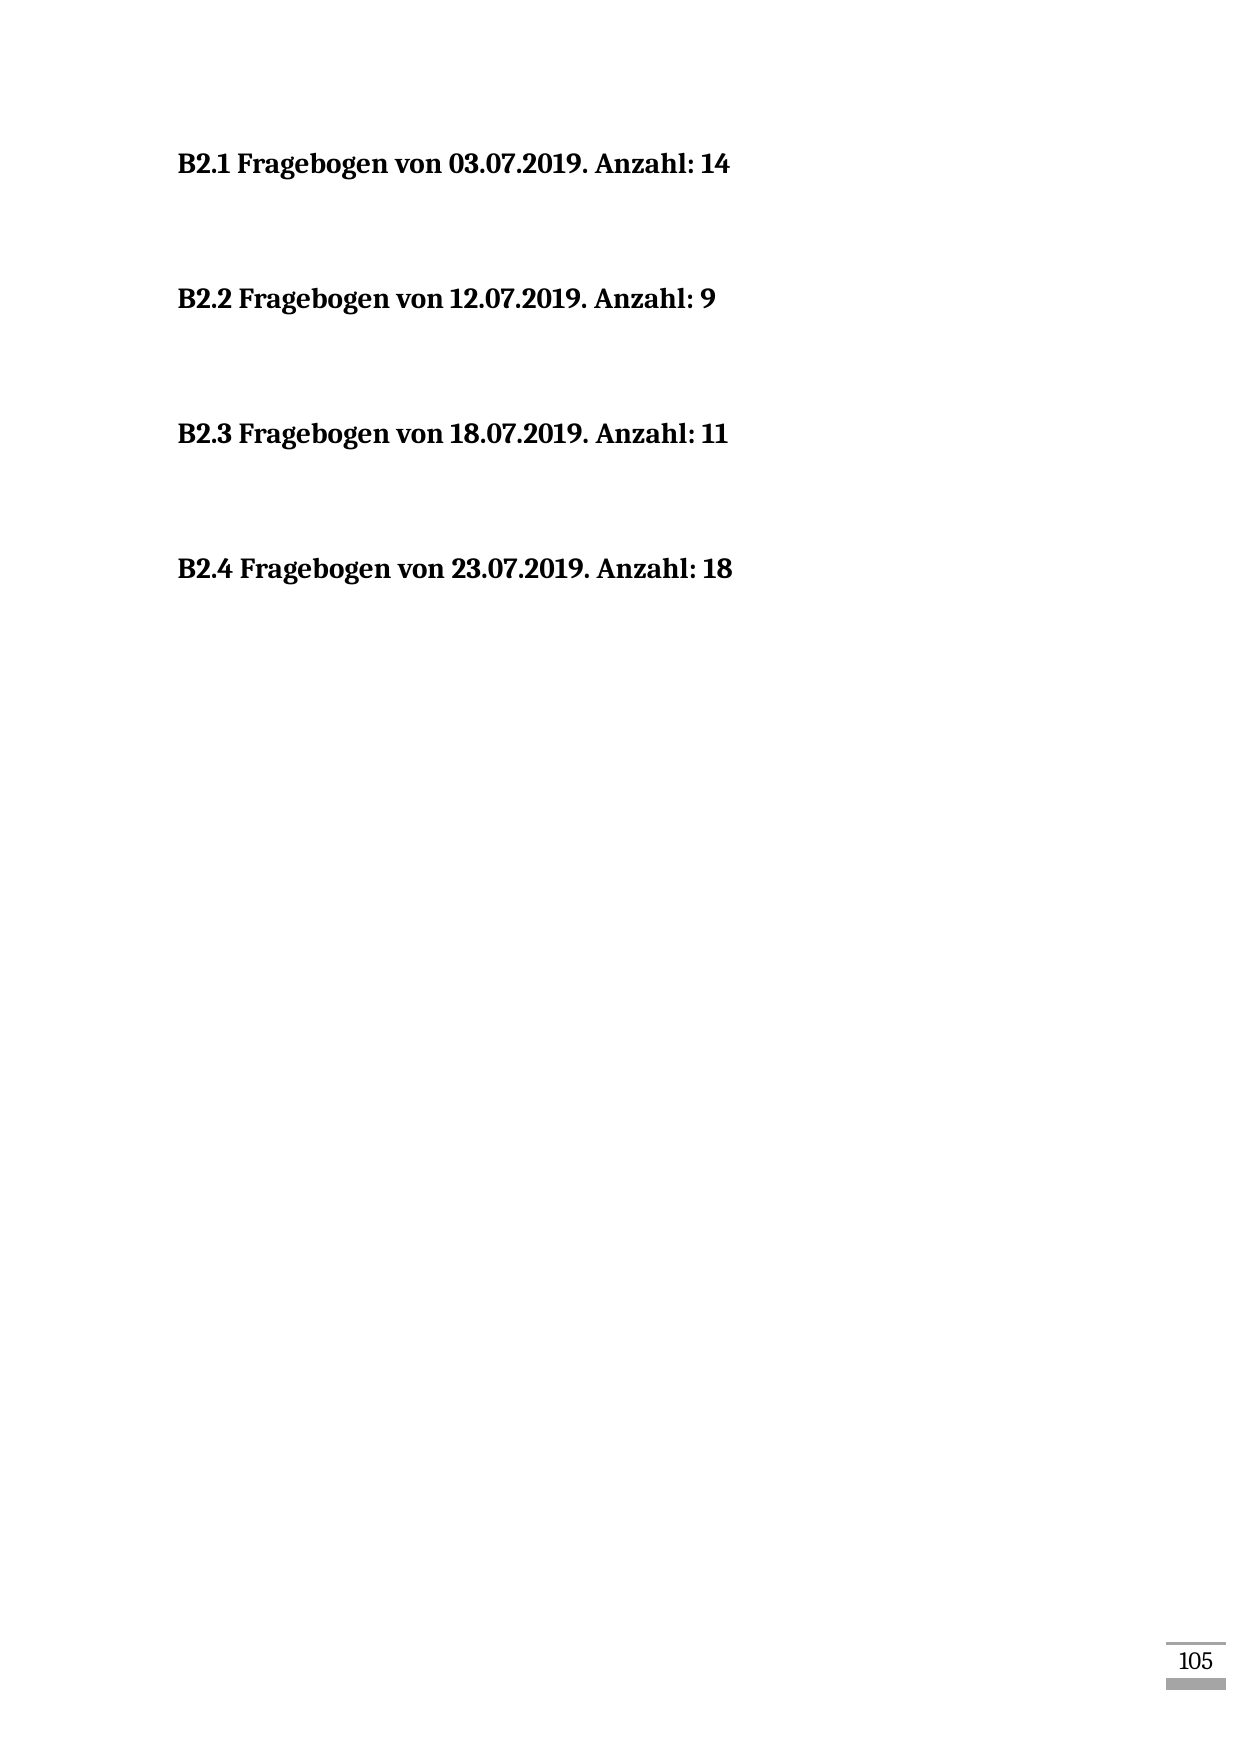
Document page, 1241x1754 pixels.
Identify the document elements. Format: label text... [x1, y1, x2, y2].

subtitle B2.1 Fragebogen von 03.07.2019. Anzahl: 14 [177, 147, 1152, 181]
subtitle B2.3 Fragebogen von 18.07.2019. Anzahl: 11 [177, 417, 1152, 451]
subtitle B2.2 Fragebogen von 12.07.2019. Anzahl: 9 [177, 282, 1152, 316]
subtitle B2.4 Fragebogen von 23.07.2019. Anzahl: 18 [177, 552, 1152, 586]
